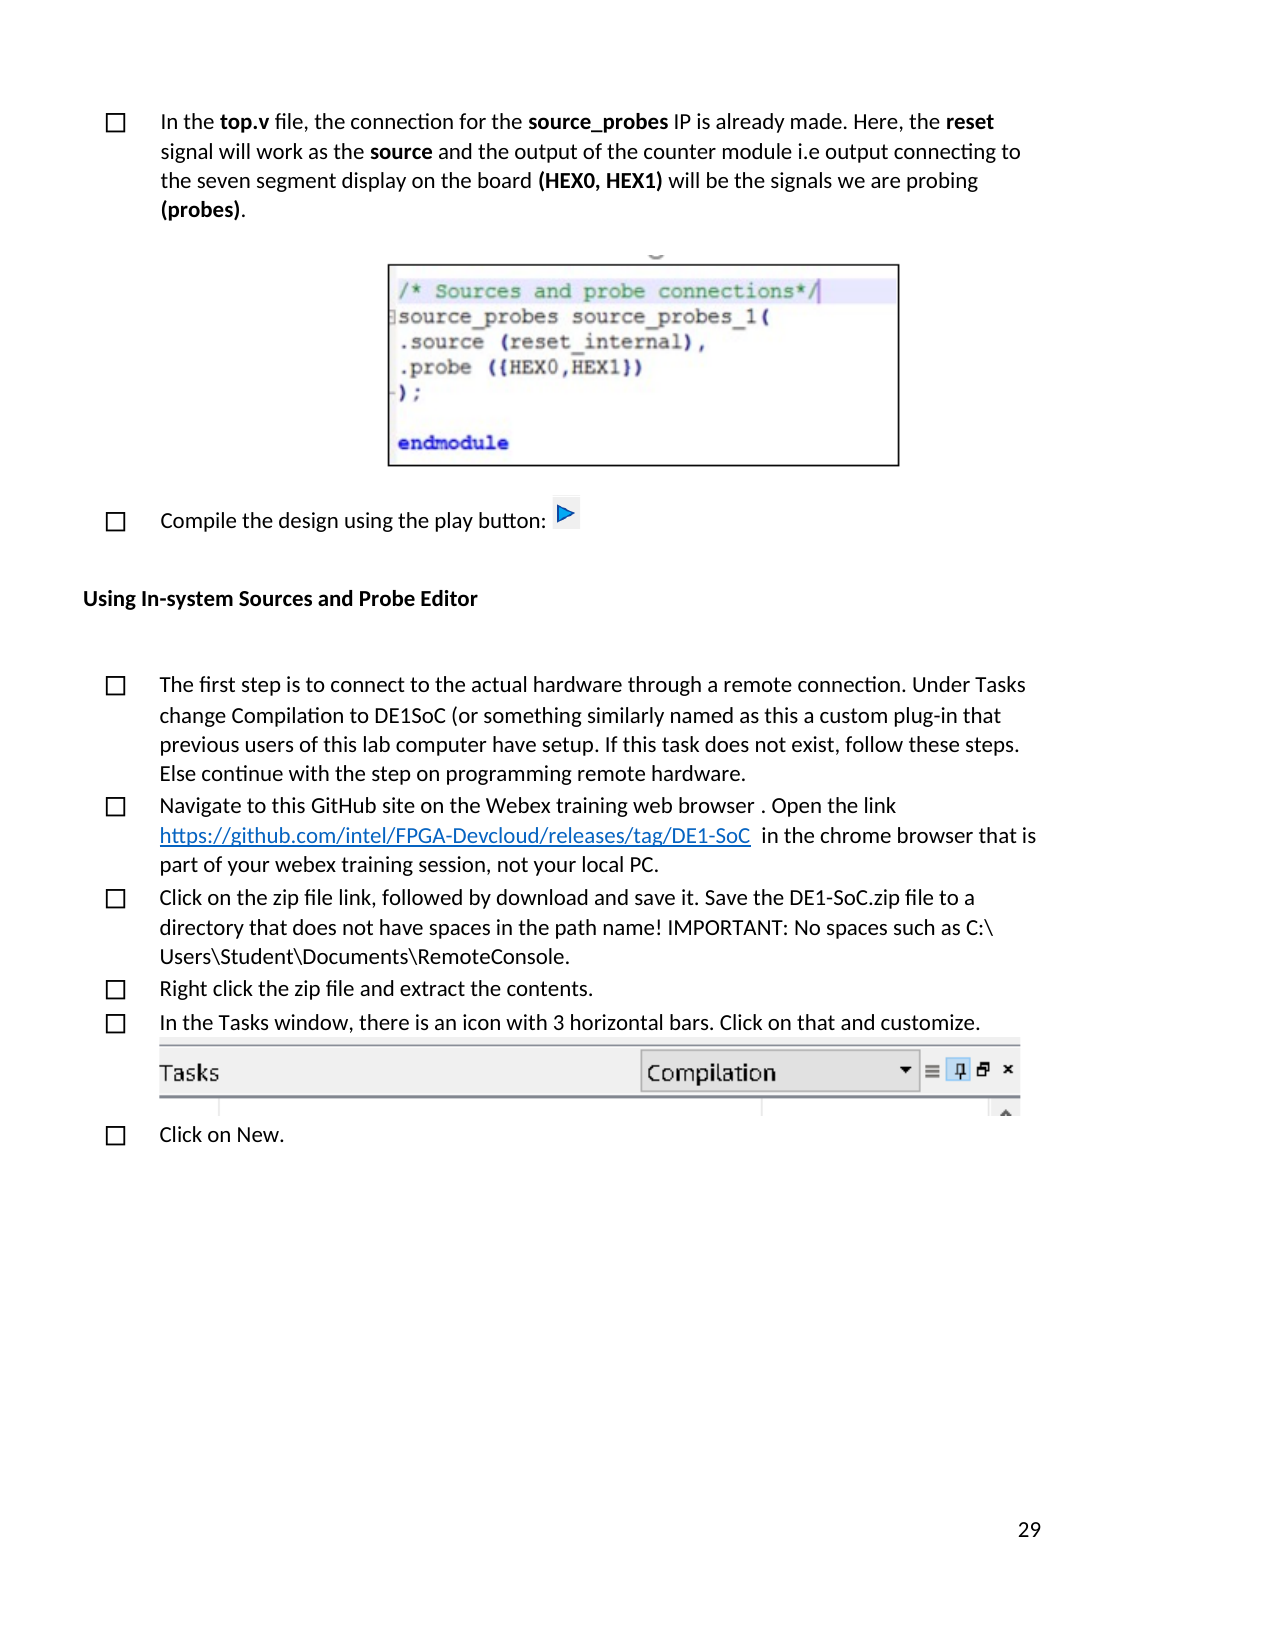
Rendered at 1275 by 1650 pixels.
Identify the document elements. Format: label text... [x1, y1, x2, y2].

list Navigate to this GitHub site on the Webex training web browser . Open the link https://github.com/intel/FPGA-Devcloud/releases/tag/DE1-SoC in the chrome browser that is part of your webex training session, not your local PC. [122, 789, 1041, 878]
list The first step is to connect to the actual hardware through a remote connection. Under Tasks change Compilation to DE1SoC (or something similarly named as this a custom plug-in that previous users of this lab computer have setup. If this task does not exist, follow these steps. Else continue with the step on programming remote hardware. [122, 668, 1041, 787]
picture [159, 1037, 1021, 1116]
list Click on New. [122, 1118, 1041, 1149]
list Compile the design using the play button: [122, 496, 1041, 536]
picture [374, 255, 920, 487]
picture [552, 495, 581, 529]
list Right click the zip file and extract the contents. [122, 972, 1041, 1003]
list Click on the zip file link, followed by download and save it. Save the DE1-SoC.zip file to a directory that does not have spaces in the path name! IMPORTANT: No spaces such as C:\Users\Student\Documents\RemoteConsole. [122, 880, 1041, 970]
list In the top.v file, the connection for the source_probes IP is already made. Here, the reset signal will work as the source and the output of the counter module i.e output connecting to the seven segment display on the board (HEX0, HEX1) will be the signals we are probing (probes). [122, 105, 1041, 223]
subtitle Using In-system Sources and Probe Editor [83, 584, 1172, 612]
